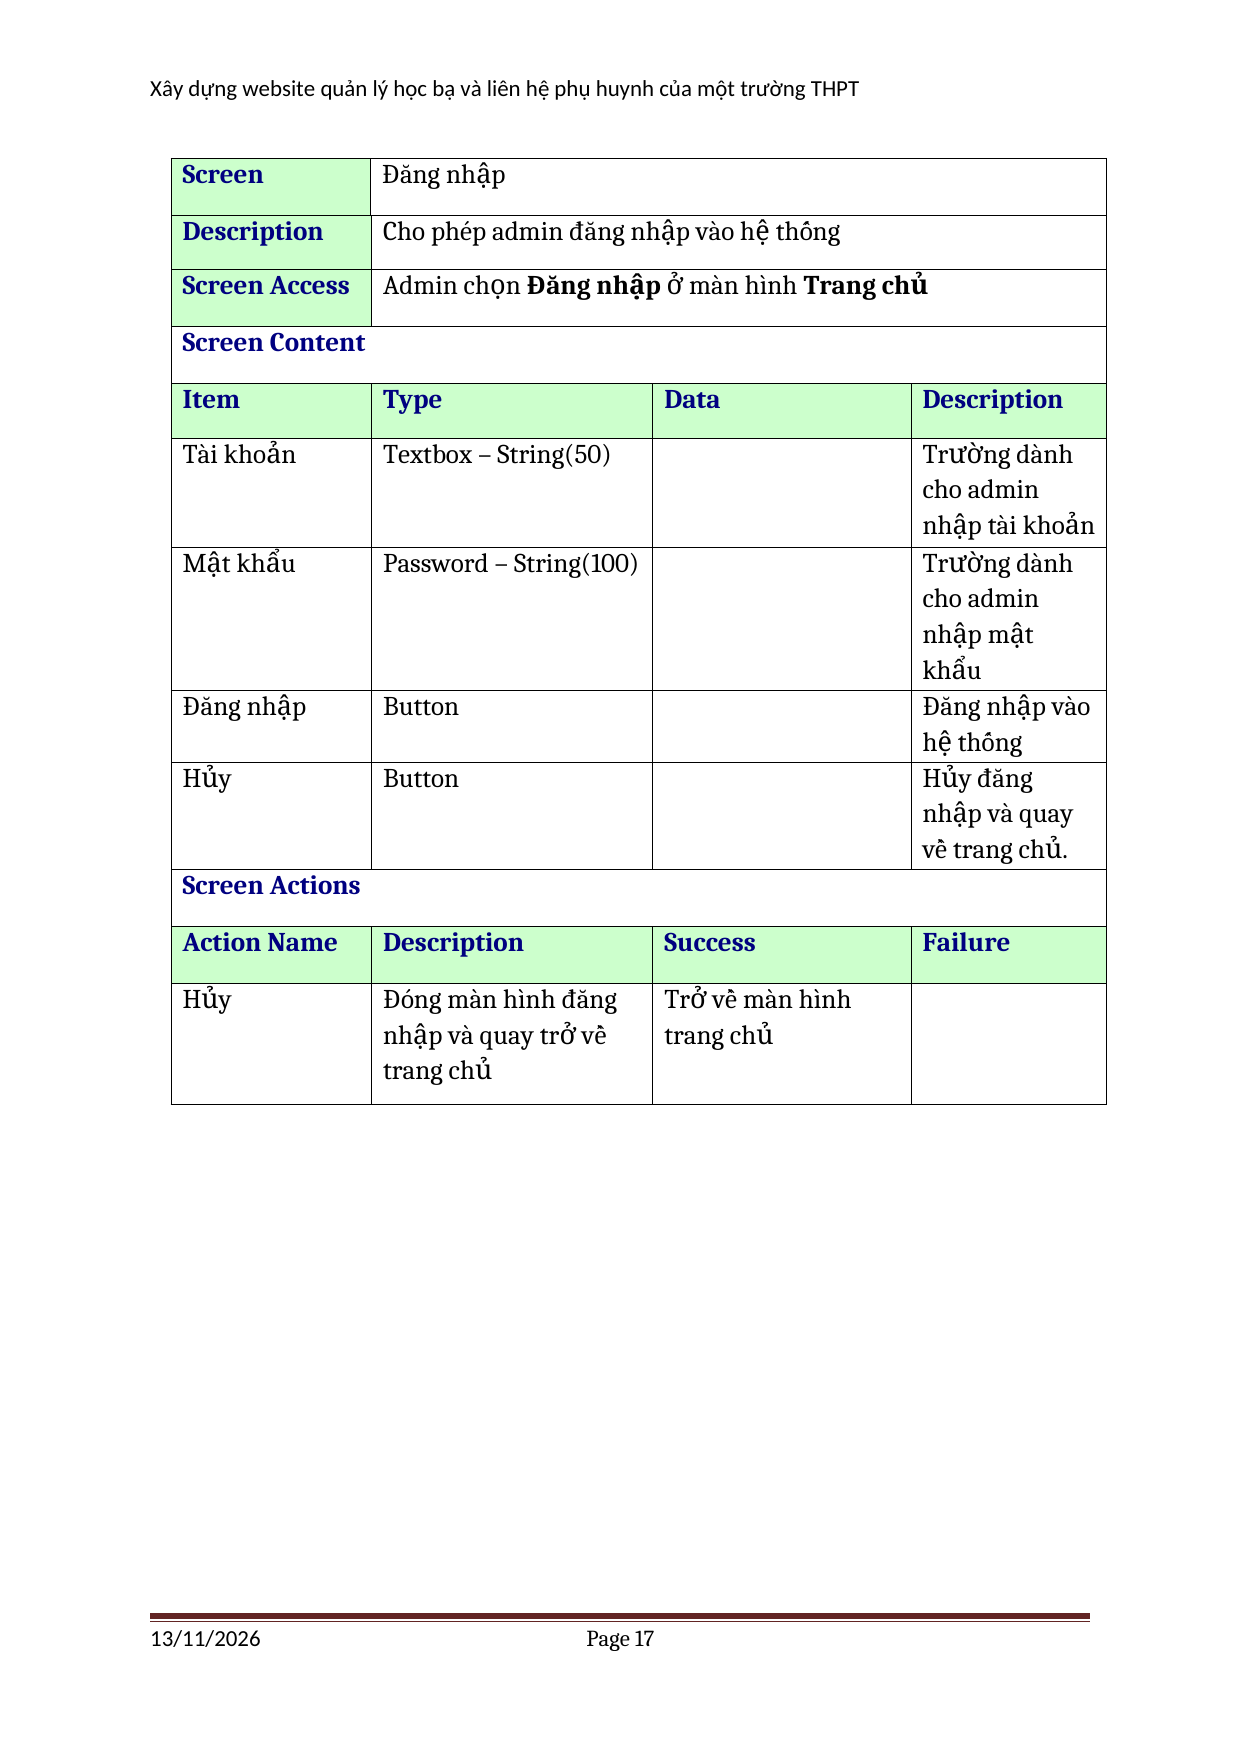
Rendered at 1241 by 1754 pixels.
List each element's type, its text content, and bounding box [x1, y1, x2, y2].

table_cell [653, 548, 911, 690]
table_cell Description [172, 216, 371, 269]
table_cell Action Name [172, 927, 371, 983]
table_cell [653, 439, 911, 547]
table_cell Đăng nhập [172, 691, 371, 762]
table_cell Trở về màn hình trang chủ [653, 984, 911, 1103]
table_cell Cho phép admin đăng nhập vào hệ thống [372, 216, 1106, 269]
table_cell Type [372, 384, 652, 438]
table_cell Description [372, 927, 652, 983]
table_cell Hủy [172, 763, 371, 869]
table_cell Success [653, 927, 911, 983]
table_cell Button [372, 763, 652, 869]
table_cell Data [653, 384, 911, 438]
table_header Screen [172, 159, 370, 215]
table_cell Description [912, 384, 1106, 438]
table_header Đăng nhập [371, 159, 1106, 215]
table_cell Screen Access [172, 270, 371, 326]
table_cell Failure [912, 927, 1106, 983]
table_cell Admin chọn Đăng nhập ở màn hình Trang chủ [372, 270, 1106, 326]
table_cell [653, 763, 911, 869]
table_cell Trường dành cho admin nhập mật khẩu [912, 548, 1106, 690]
table_cell Hủy đăng nhập và quay về trang chủ. [912, 763, 1106, 869]
table_cell Button [372, 691, 652, 762]
table_cell Đóng màn hình đăng nhập và quay trở về trang chủ [372, 984, 652, 1103]
table_cell Đăng nhập vào hệ thống [912, 691, 1106, 762]
table_cell Textbox – String(50) [372, 439, 652, 547]
table_cell [912, 984, 1106, 1103]
table_cell Screen Content [172, 327, 1106, 383]
table_cell Screen Actions [172, 870, 1106, 926]
table_cell Hủy [172, 984, 371, 1103]
table_cell Item [172, 384, 371, 438]
table_cell Mật khẩu [172, 548, 371, 690]
table_cell Trường dành cho admin nhập tài khoản [912, 439, 1106, 547]
table_cell [653, 691, 911, 762]
table_cell Password – String(100) [372, 548, 652, 690]
table_cell Tài khoản [172, 439, 371, 547]
